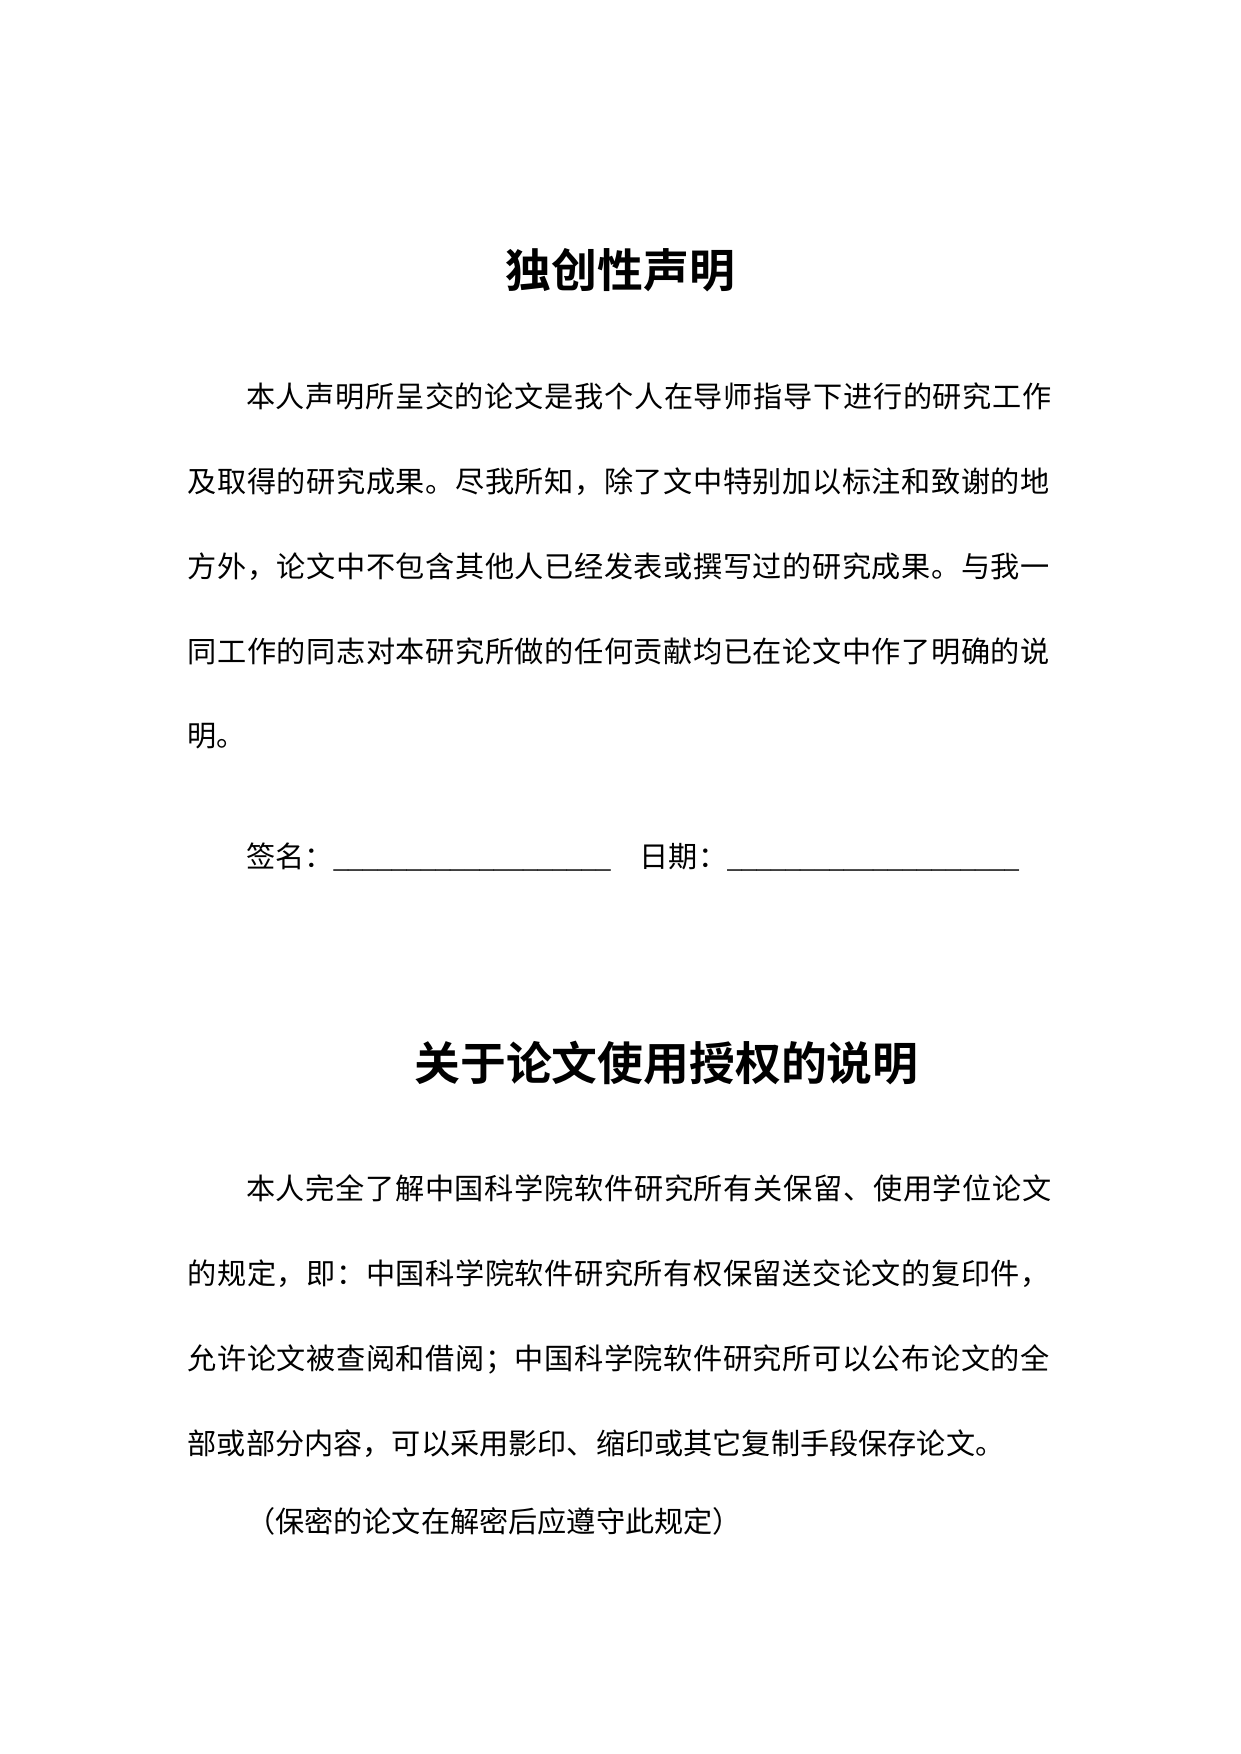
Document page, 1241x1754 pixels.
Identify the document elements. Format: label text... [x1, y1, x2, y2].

text 本人完全了解中国科学院软件研究所有关保留、使用学位论文的规定，即：中国科学院软件研究所有权保留送交论文的复印件，允许论文被查阅和借阅；中国科学院软件研究所可以公布论文的全部或部分内容，可以采用影印、缩印或其它复制手段保存论文。 [187, 1153, 1053, 1476]
text 关于论文使用授权的说明 [187, 1026, 1053, 1094]
text 本人声明所呈交的论文是我个人在导师指导下进行的研究工作及取得的研究成果。尽我所知，除了文中特别加以标注和致谢的地方外，论文中不包含其他人已经发表或撰写过的研究成果。与我一同工作的同志对本研究所做的任何贡献均已在论文中作了明确的说明。 [187, 361, 1053, 768]
text 签名：___________________ 日期：____________________ [187, 821, 1053, 889]
text （保密的论文在解密后应遵守此规定） [187, 1486, 1053, 1554]
text 独创性声明 [187, 234, 1053, 302]
